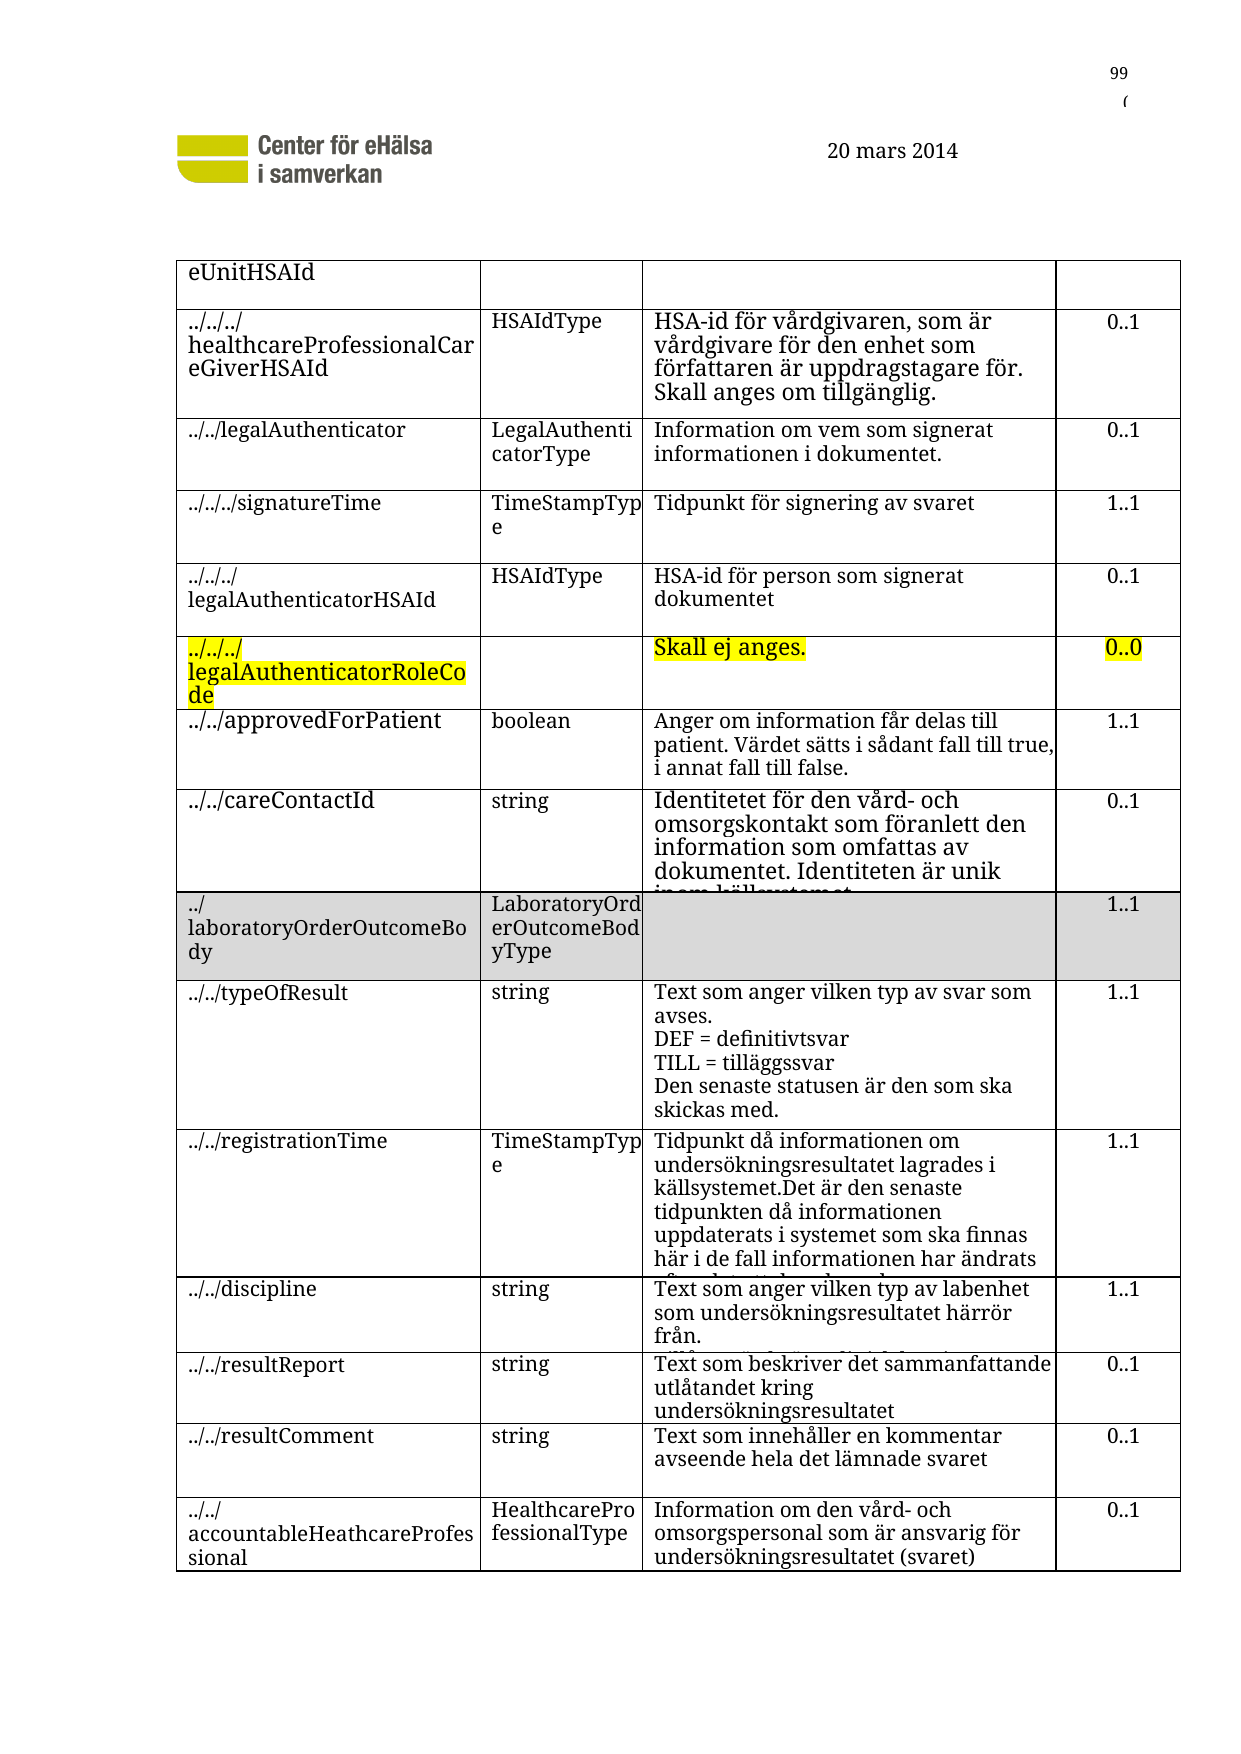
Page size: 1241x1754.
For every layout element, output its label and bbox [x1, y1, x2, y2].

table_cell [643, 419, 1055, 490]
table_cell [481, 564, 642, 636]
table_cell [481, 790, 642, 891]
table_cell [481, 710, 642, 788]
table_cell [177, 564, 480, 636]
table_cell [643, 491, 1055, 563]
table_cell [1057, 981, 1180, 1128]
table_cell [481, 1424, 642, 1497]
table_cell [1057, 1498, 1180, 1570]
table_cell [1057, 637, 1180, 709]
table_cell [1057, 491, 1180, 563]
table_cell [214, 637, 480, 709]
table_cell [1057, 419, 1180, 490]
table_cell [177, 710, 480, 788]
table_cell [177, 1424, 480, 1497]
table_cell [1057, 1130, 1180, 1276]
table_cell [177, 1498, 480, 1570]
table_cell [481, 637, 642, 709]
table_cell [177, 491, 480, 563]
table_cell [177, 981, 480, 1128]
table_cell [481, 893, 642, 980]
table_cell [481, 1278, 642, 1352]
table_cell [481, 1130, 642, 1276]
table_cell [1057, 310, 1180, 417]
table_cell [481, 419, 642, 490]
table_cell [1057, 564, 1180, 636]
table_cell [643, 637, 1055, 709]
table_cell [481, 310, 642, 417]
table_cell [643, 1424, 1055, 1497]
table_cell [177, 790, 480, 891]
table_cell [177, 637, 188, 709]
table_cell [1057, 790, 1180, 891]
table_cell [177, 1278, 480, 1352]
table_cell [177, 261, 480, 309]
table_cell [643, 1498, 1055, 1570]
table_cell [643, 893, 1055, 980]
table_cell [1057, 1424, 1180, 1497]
picture [177, 135, 432, 183]
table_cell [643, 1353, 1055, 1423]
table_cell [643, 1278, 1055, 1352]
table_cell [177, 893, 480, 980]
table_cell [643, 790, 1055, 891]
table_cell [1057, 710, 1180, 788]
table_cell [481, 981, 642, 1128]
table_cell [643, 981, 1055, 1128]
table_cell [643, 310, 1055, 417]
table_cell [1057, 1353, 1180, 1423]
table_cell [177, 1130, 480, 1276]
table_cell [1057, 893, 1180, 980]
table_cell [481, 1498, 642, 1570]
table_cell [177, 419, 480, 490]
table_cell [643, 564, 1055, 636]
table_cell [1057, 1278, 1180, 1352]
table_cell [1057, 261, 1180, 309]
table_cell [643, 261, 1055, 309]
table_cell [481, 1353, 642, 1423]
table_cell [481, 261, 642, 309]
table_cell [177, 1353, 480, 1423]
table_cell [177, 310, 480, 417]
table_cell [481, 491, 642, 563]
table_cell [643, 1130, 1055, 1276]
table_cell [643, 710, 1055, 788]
